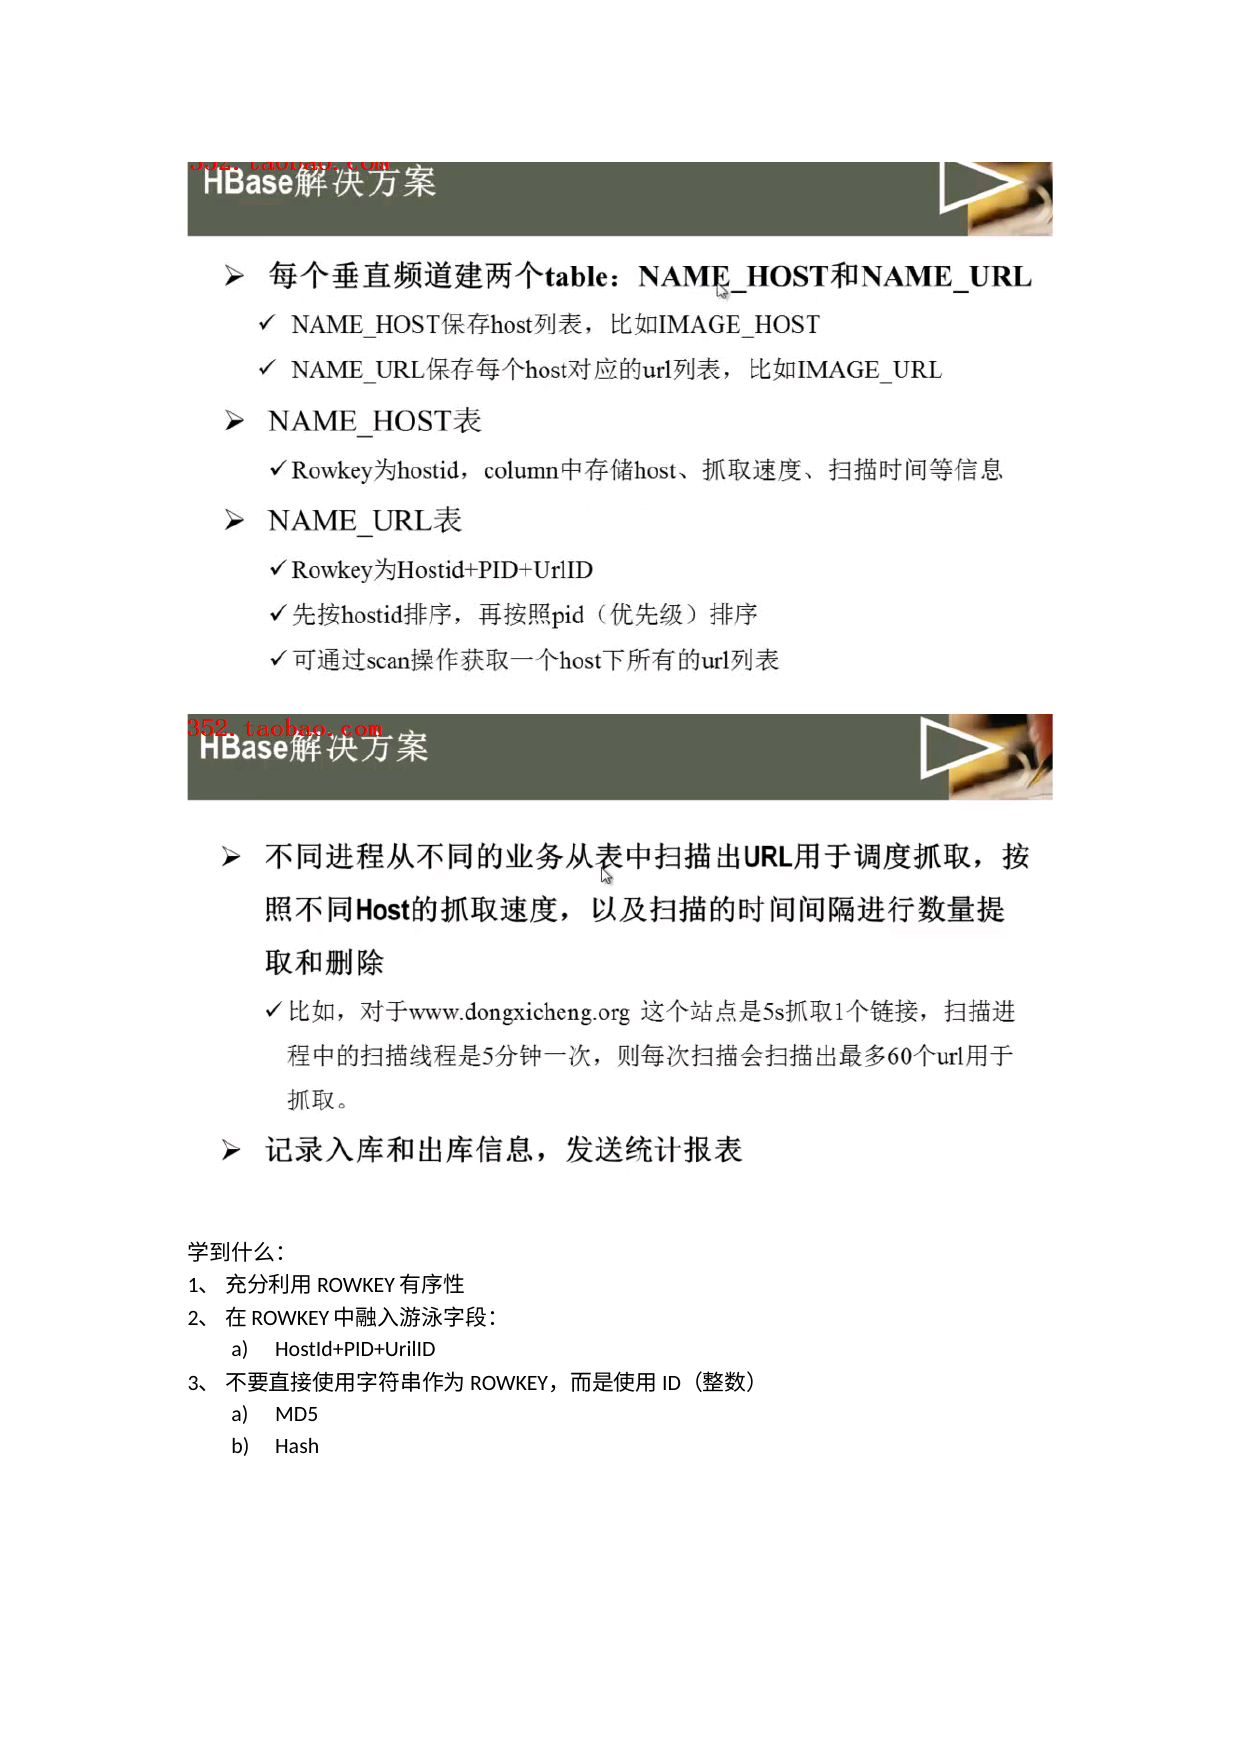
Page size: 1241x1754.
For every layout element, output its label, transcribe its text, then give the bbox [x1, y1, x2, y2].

list Hash [231, 1429, 1053, 1462]
list 不要直接使用字符串作为ROWKEY，而是使用ID（整数） [187, 1364, 1053, 1397]
list HostId+PID+UrilID [231, 1332, 1053, 1364]
list 充分利用ROWKEY有序性 [187, 1267, 1053, 1299]
list MD5 [231, 1397, 1053, 1429]
text 学到什么： [187, 1234, 1053, 1267]
list 在ROWKEY中融入游泳字段： [187, 1299, 1053, 1332]
picture [187, 162, 1053, 698]
picture [187, 714, 1053, 1229]
